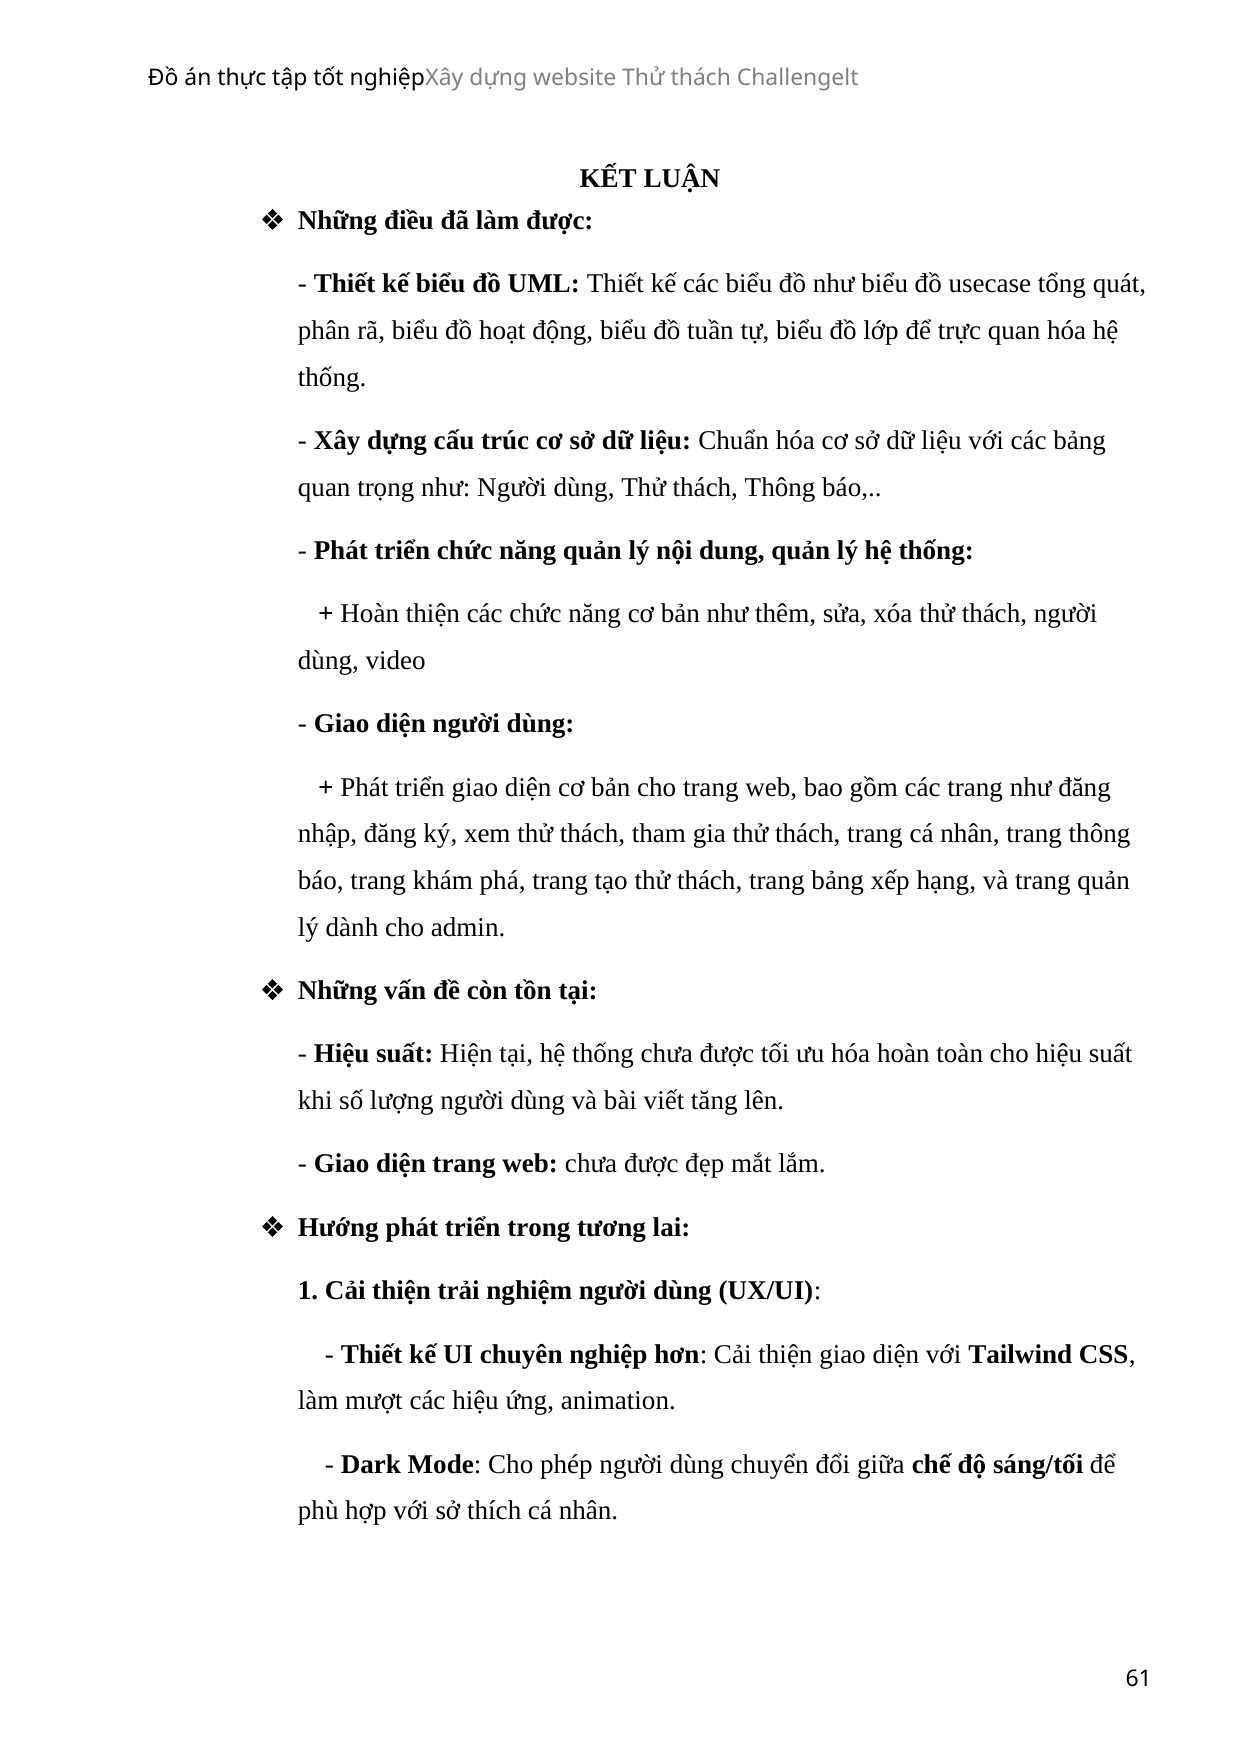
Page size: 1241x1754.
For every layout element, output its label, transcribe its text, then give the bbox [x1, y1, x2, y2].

text - Xây dựng cấu trúc cơ sở dữ liệu: Chuẩn hóa cơ sở dữ liệu với các bảng quan trọng như: Người dùng, Thử thách, Thông báo,.. [298, 424, 1152, 502]
list Những điều đã làm được: [260, 204, 1152, 235]
list Những vấn đề còn tồn tại: [260, 974, 1152, 1005]
text 1. Cải thiện trải nghiệm người dùng (UX/UI): [298, 1274, 1152, 1306]
text - Giao diện người dùng: [298, 707, 1152, 738]
subtitle KẾT LUẬN [148, 162, 1152, 193]
text - Phát triển chức năng quản lý nội dung, quản lý hệ thống: [298, 534, 1152, 565]
text - Thiết kế biểu đồ UML: Thiết kế các biểu đồ như biểu đồ usecase tổng quát, phân rã, biểu đồ hoạt động, biểu đồ tuần tự, biểu đồ lớp để trực quan hóa hệ thống. [298, 267, 1152, 392]
text - Giao diện trang web: chưa được đẹp mắt lắm. [298, 1147, 1152, 1179]
text - Dark Mode: Cho phép người dùng chuyển đổi giữa chế độ sáng/tối để phù hợp với sở thích cá nhân. [298, 1448, 1152, 1526]
text - Thiết kế UI chuyên nghiệp hơn: Cải thiện giao diện với Tailwind CSS, làm mượt các hiệu ứng, animation. [298, 1338, 1152, 1416]
text + Hoàn thiện các chức năng cơ bản như thêm, sửa, xóa thử thách, người dùng, video [298, 597, 1152, 675]
text + Phát triển giao diện cơ bản cho trang web, bao gồm các trang như đăng nhập, đăng ký, xem thử thách, tham gia thử thách, trang cá nhân, trang thông báo, trang khám phá, trang tạo thử thách, trang bảng xếp hạng, và trang quản lý dành cho admin. [298, 771, 1152, 942]
text - Hiệu suất: Hiện tại, hệ thống chưa được tối ưu hóa hoàn toàn cho hiệu suất khi số lượng người dùng và bài viết tăng lên. [298, 1037, 1152, 1115]
list Hướng phát triển trong tương lai: [260, 1211, 1152, 1242]
